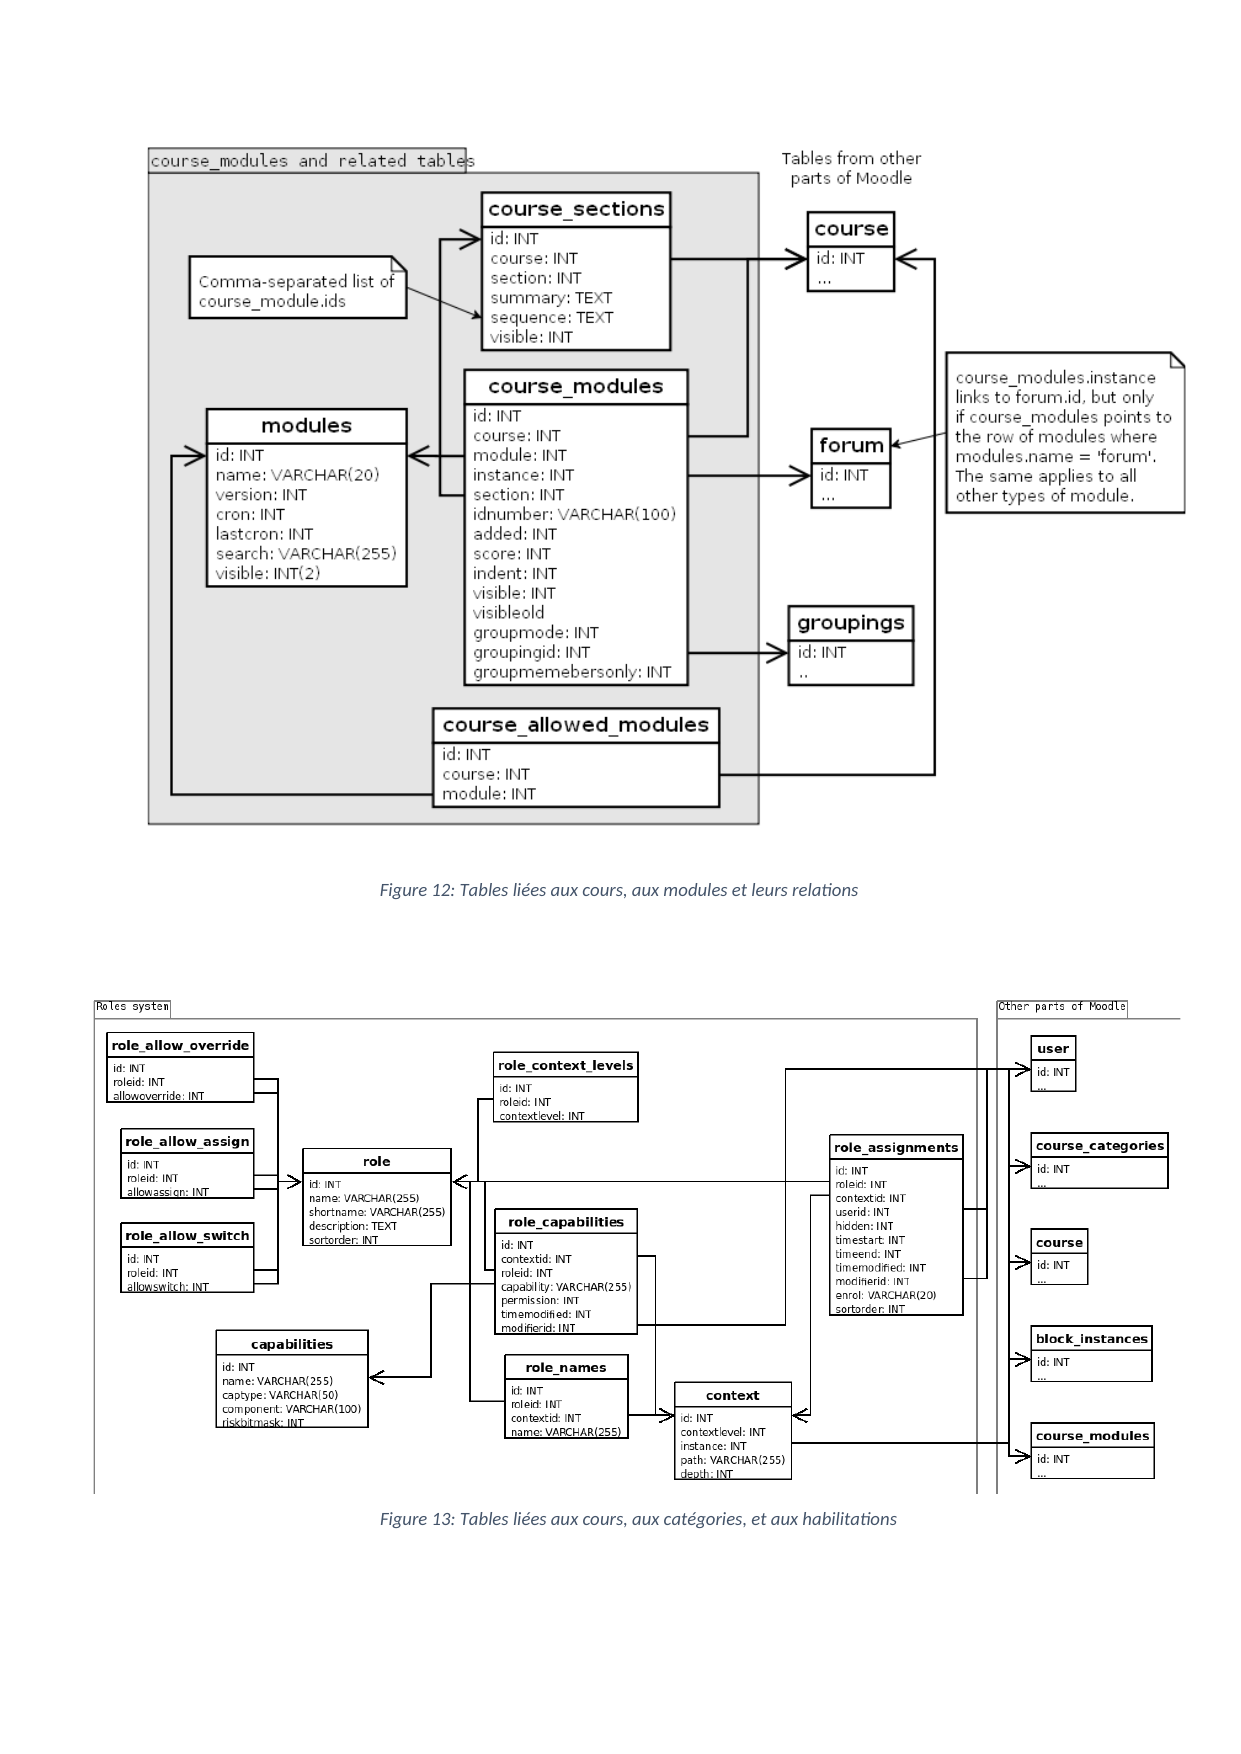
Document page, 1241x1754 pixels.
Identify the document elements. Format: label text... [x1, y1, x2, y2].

picture [93, 1000, 1180, 1494]
text Figure 12: Tables liées aux cours, aux modules et leurs relations [148, 878, 1093, 901]
picture [147, 147, 1186, 834]
